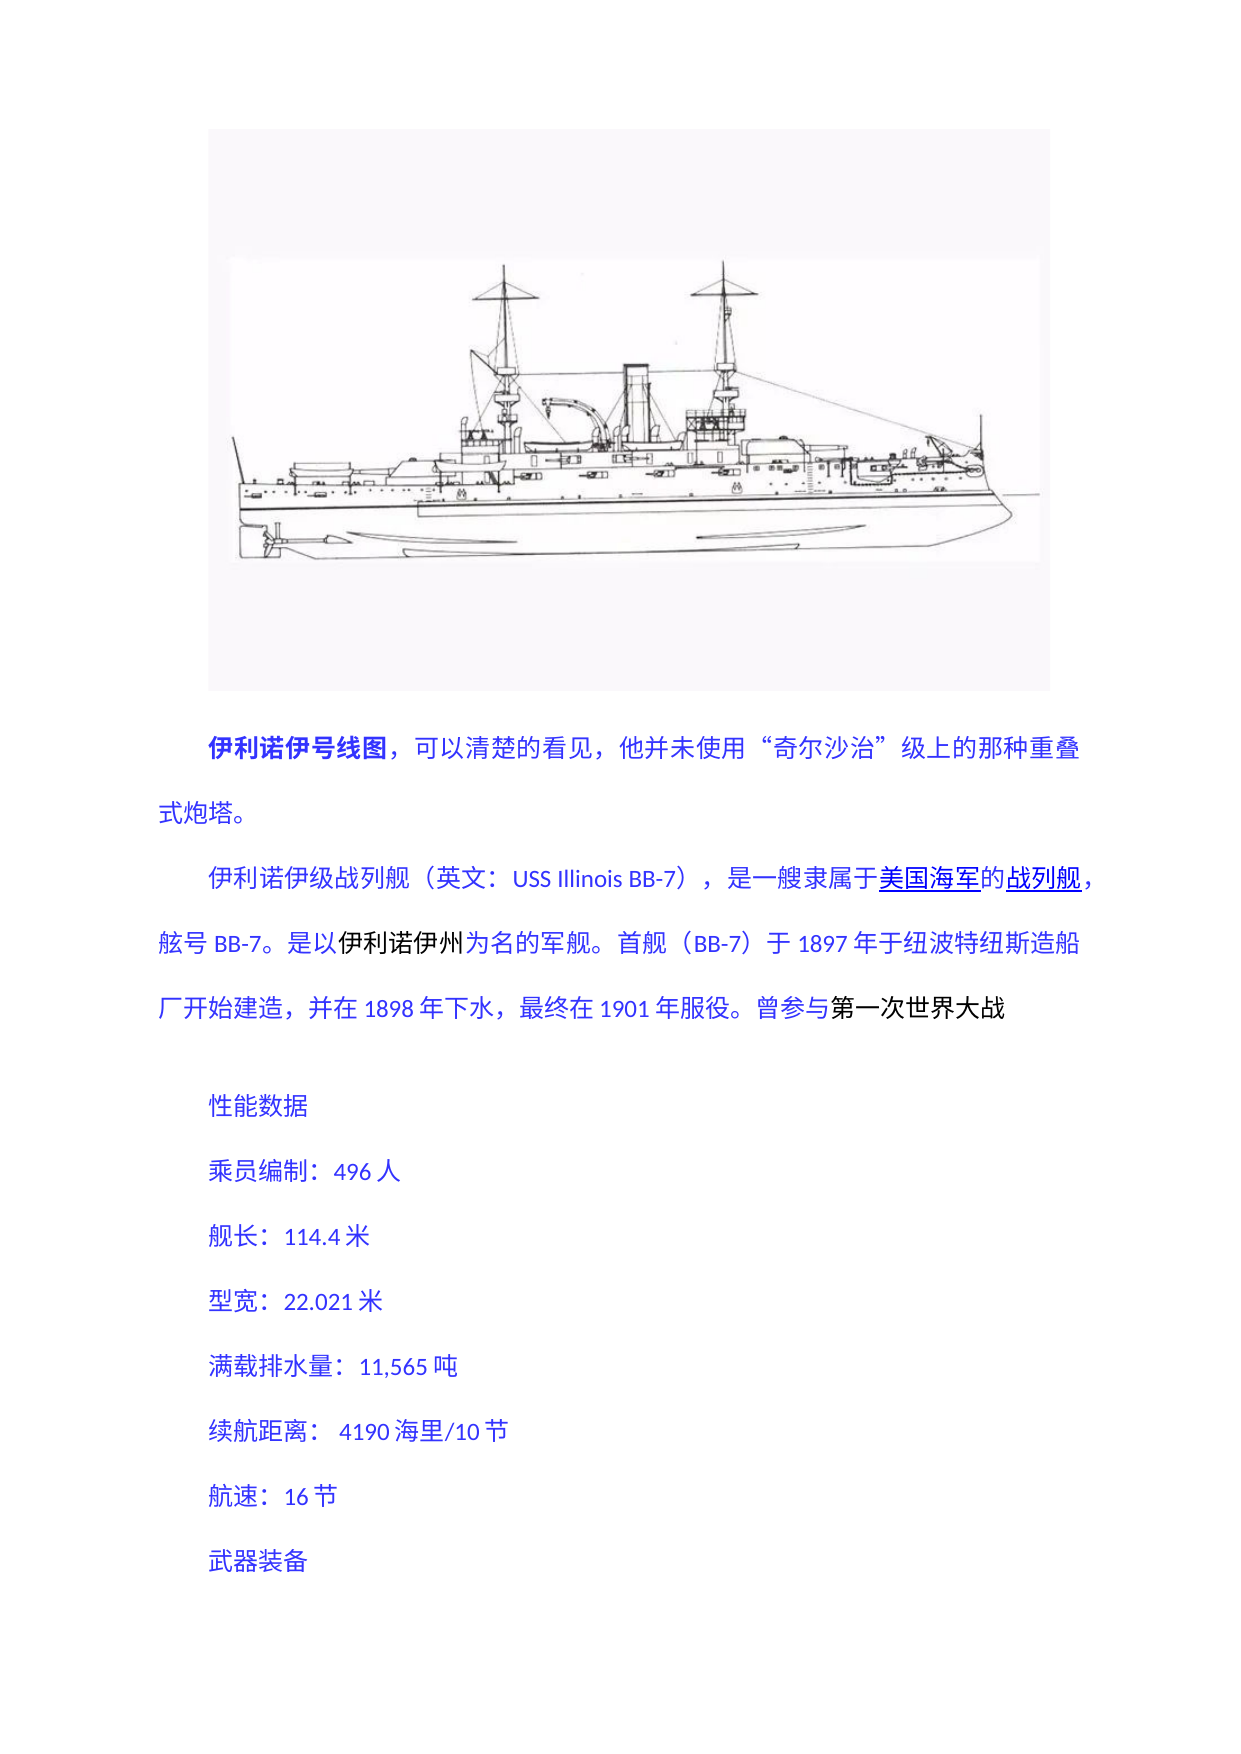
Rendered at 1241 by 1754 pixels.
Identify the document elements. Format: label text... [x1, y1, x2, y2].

text 航速：16节 [158, 1462, 1082, 1527]
text 乘员编制：496人 [158, 1137, 1082, 1202]
picture [208, 129, 1051, 691]
text 续航距离： 4190海里/10节 [158, 1397, 1082, 1462]
text 满载排水量：11,565吨 [158, 1332, 1082, 1397]
text 型宽：22.021米 [158, 1267, 1082, 1332]
text 舰长：114.4米 [158, 1202, 1082, 1267]
text 武器装备 [158, 1527, 1082, 1592]
text 伊利诺伊级战列舰（英文：USS Illinois BB-7），是一艘隶属于美国海军的战列舰，舷号BB-7。是以伊利诺伊州为名的军舰。首舰（BB-7）于1897年于纽波特纽斯造船厂开始建造，并在1898年下水，最终在1901年服役。曾参与第一次世界大战 [158, 844, 1082, 1039]
text 伊利诺伊号线图，可以清楚的看见，他并未使用“奇尔沙治”级上的那种重叠式炮塔。 [158, 714, 1082, 844]
text 性能数据 [158, 1072, 1082, 1137]
